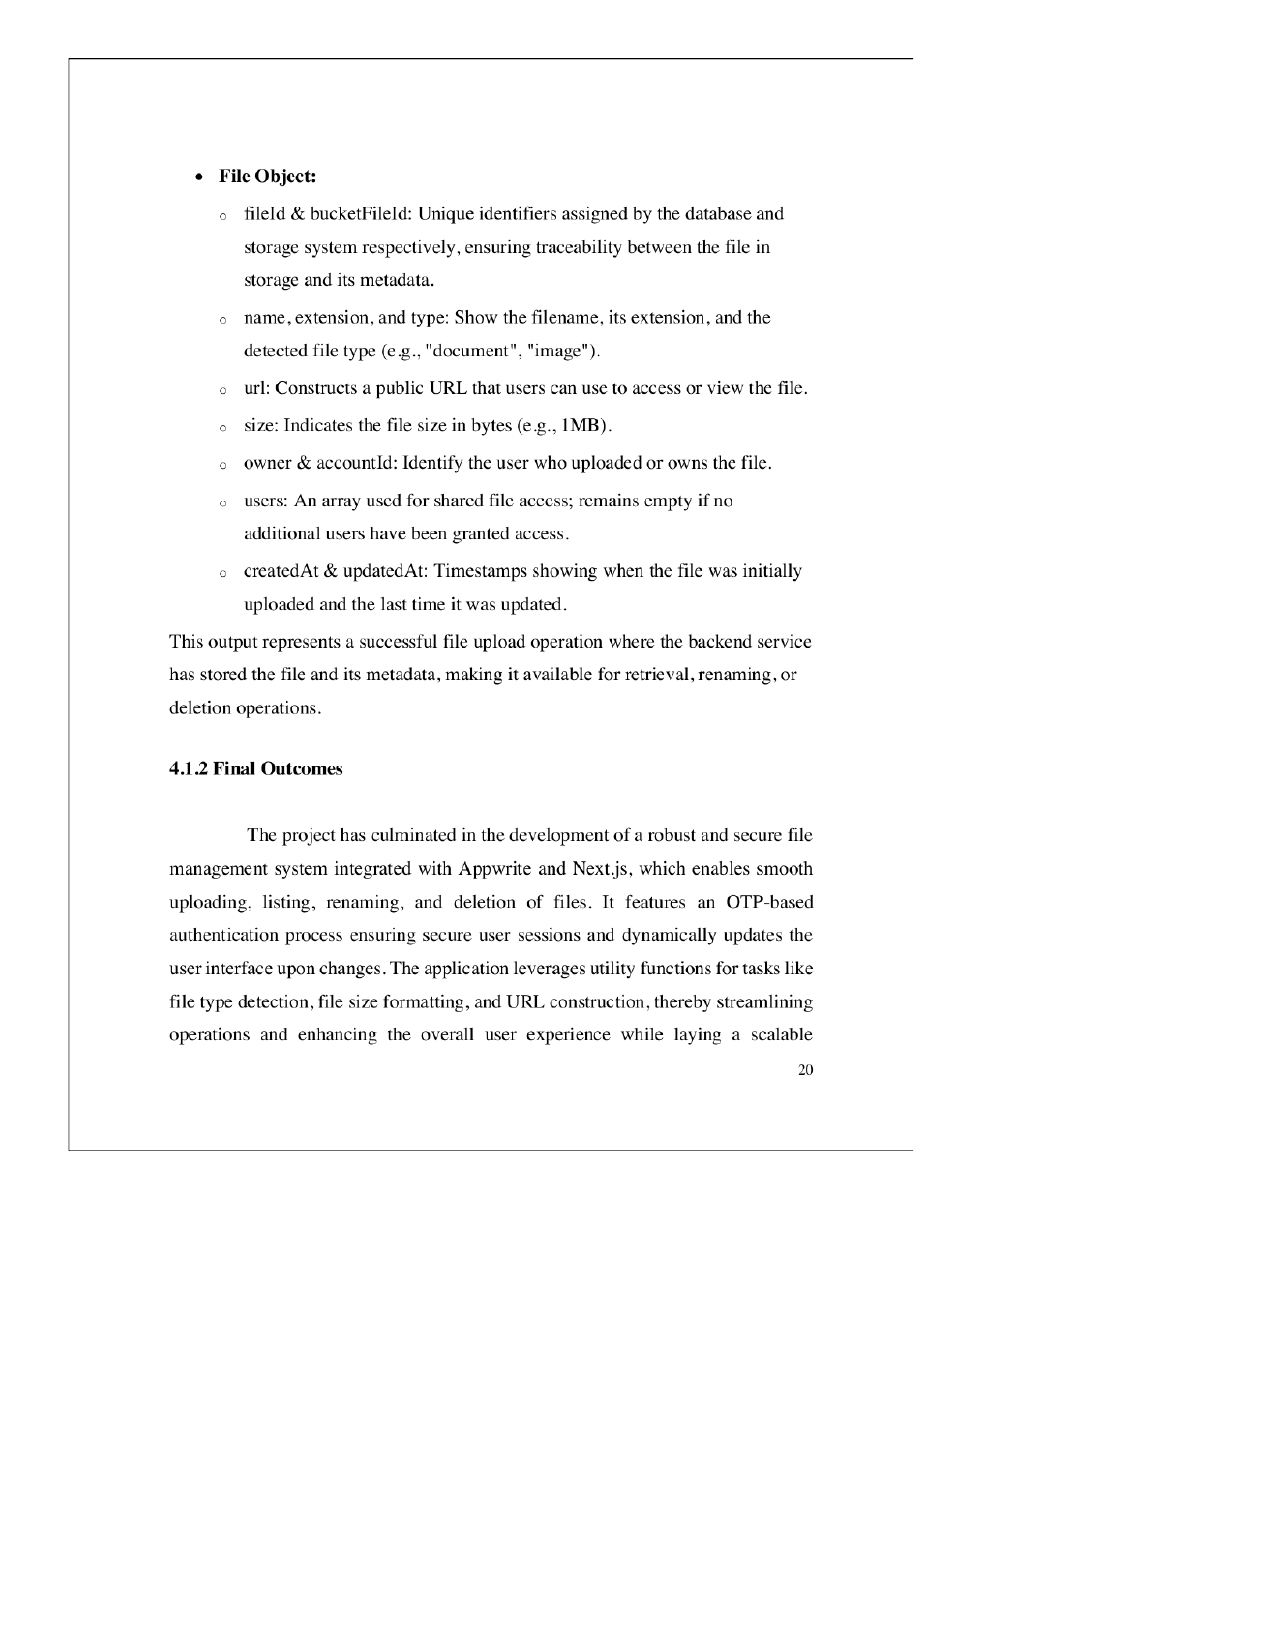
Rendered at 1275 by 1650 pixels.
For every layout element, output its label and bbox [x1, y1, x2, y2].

picture [68, 58, 914, 1151]
